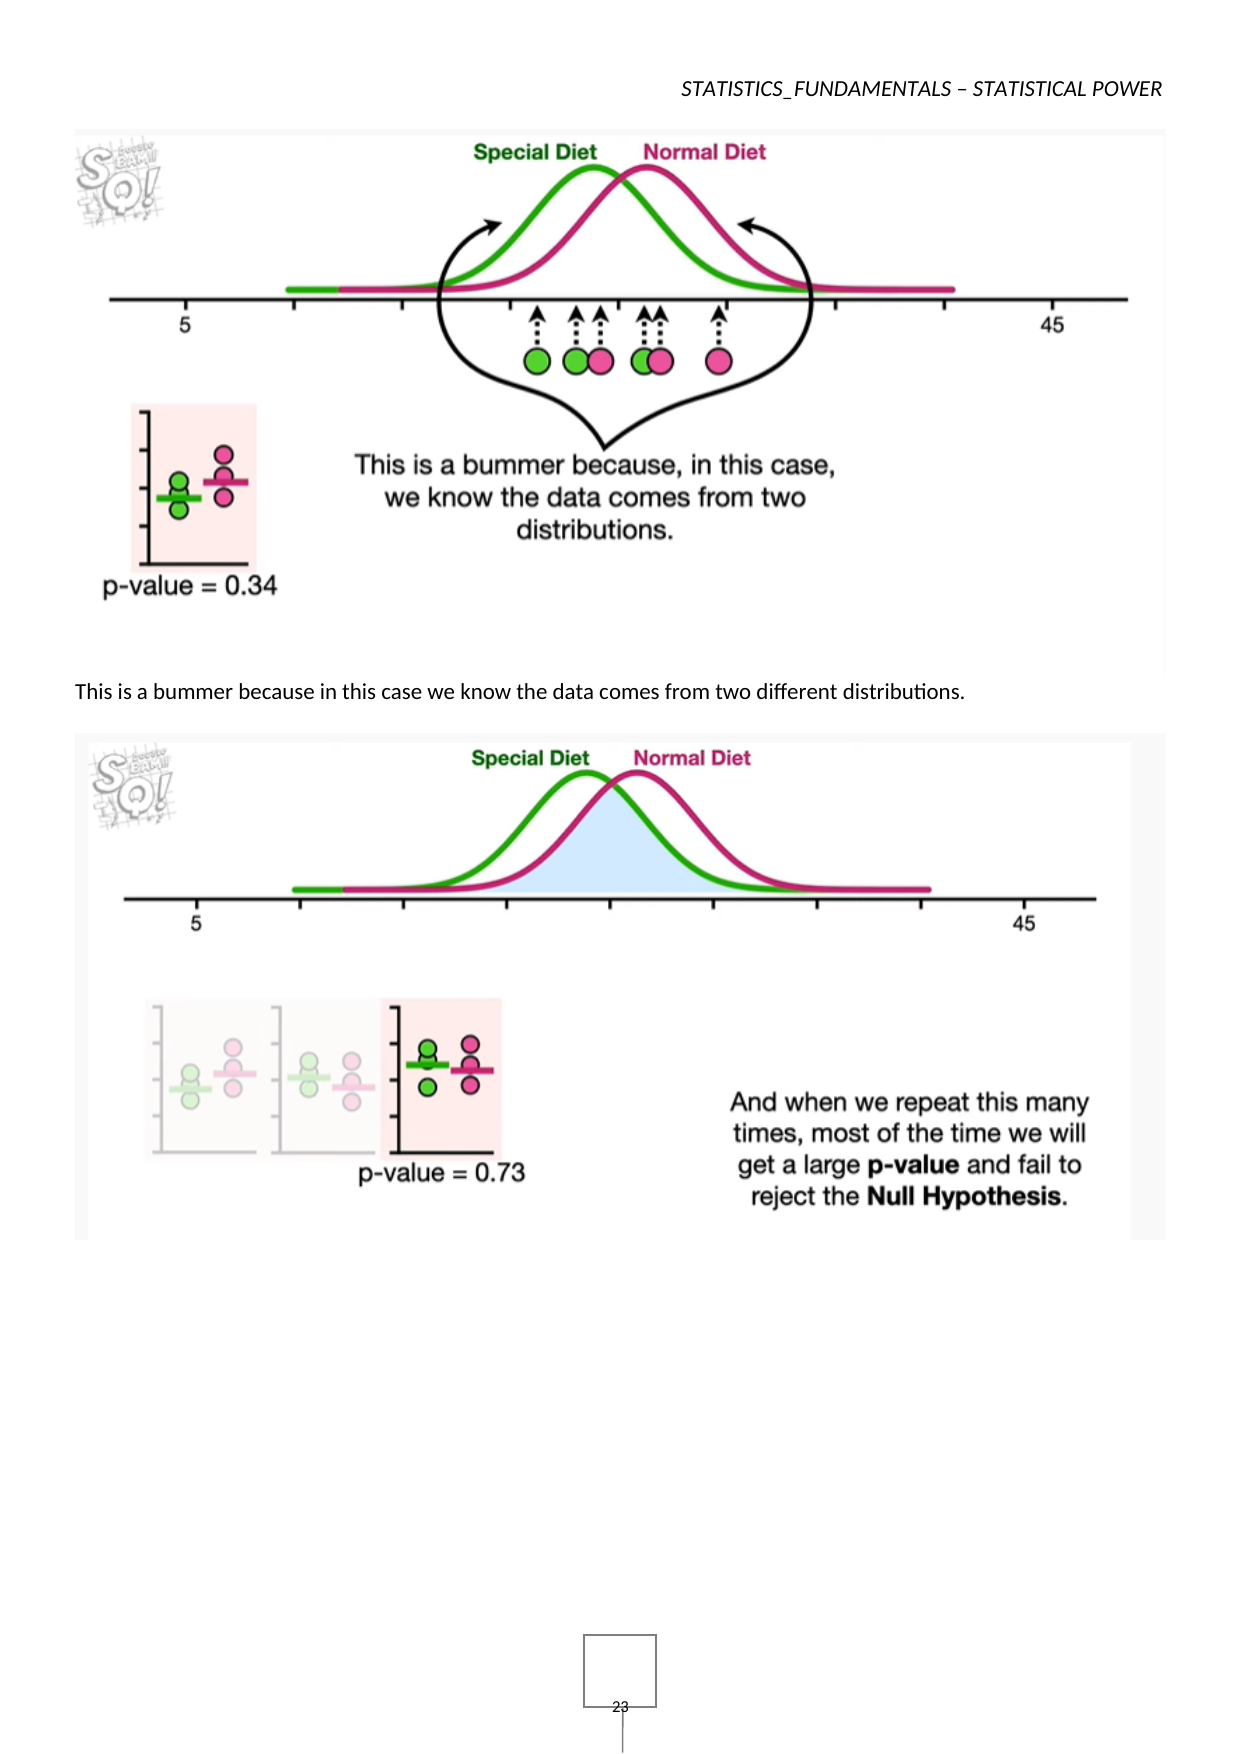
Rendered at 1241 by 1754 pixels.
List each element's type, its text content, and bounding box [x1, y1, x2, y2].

picture [75, 733, 1166, 1240]
picture [75, 129, 1166, 677]
text This is a bummer because in this case we know the data comes from two different distributions. [75, 677, 1165, 705]
